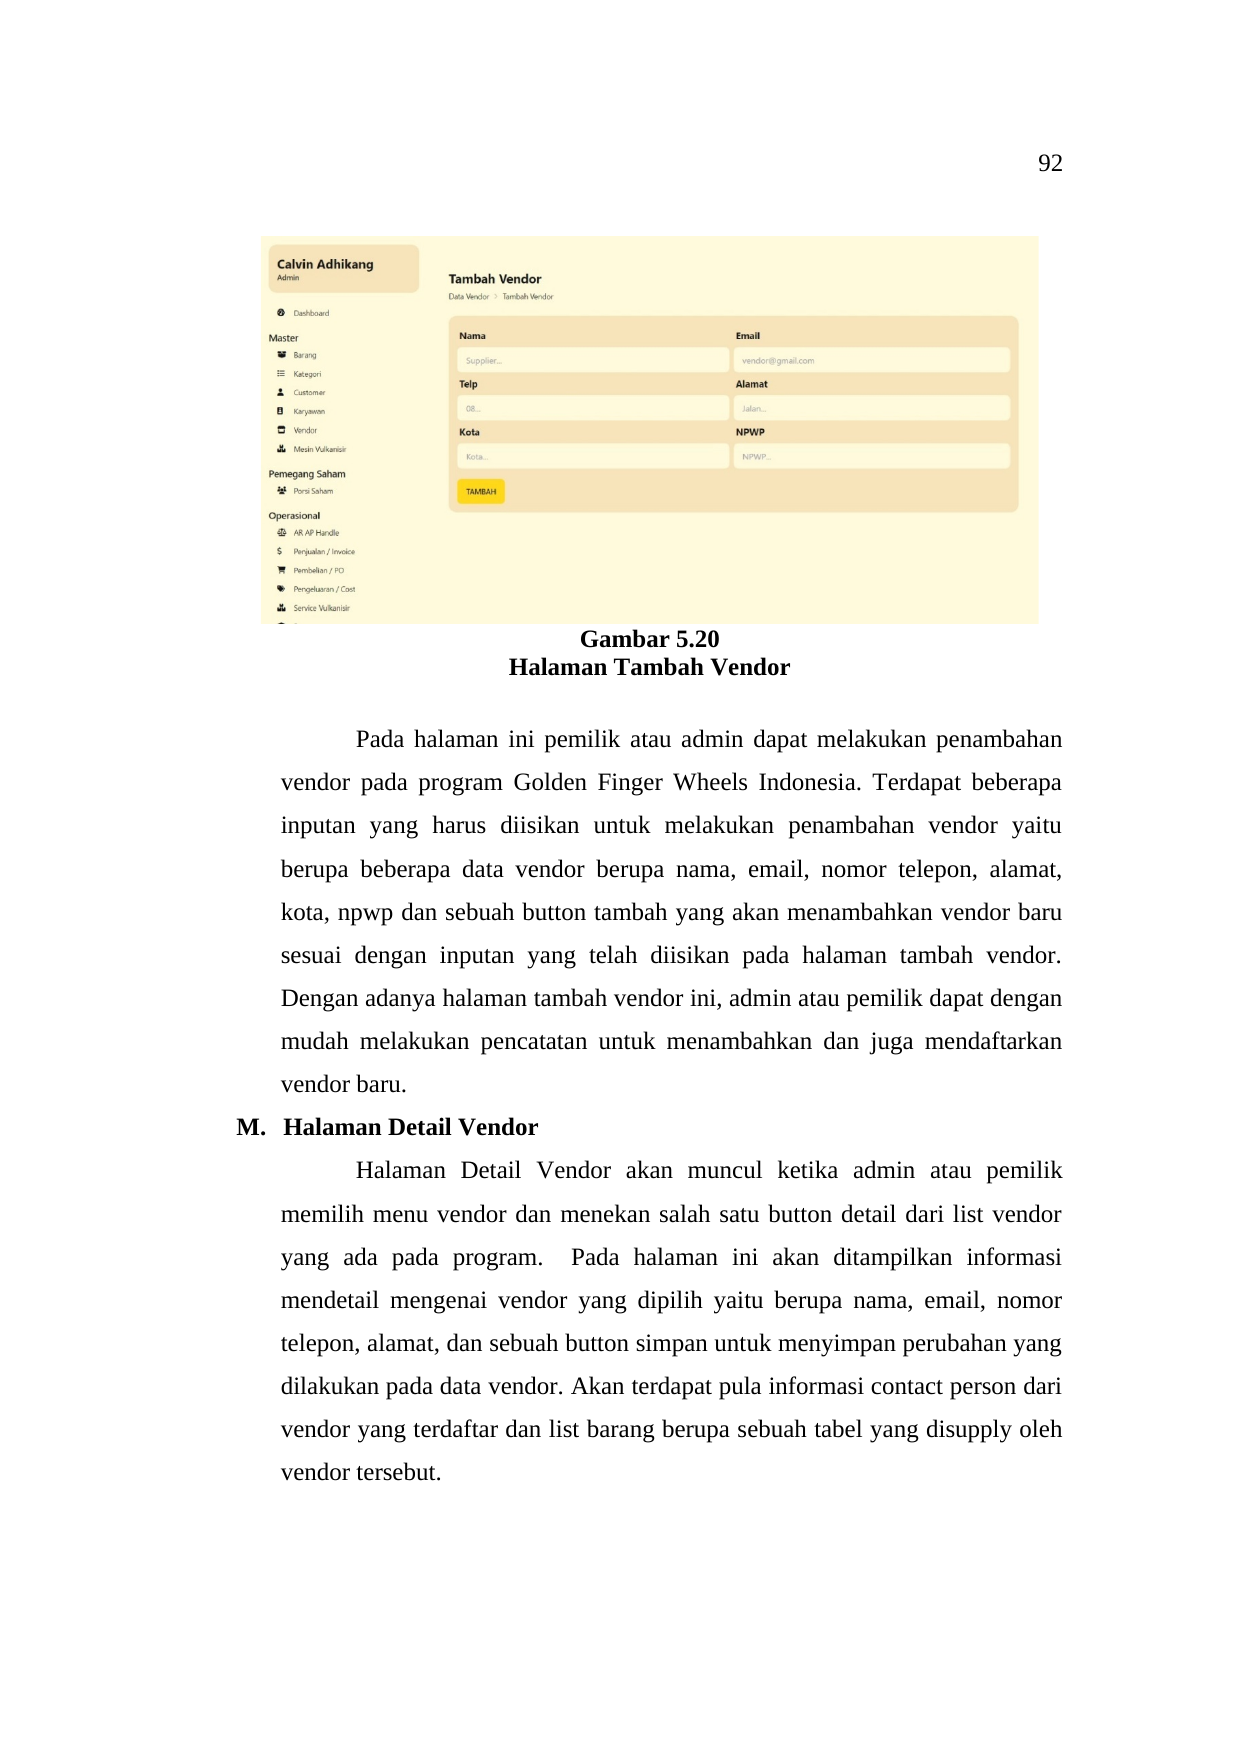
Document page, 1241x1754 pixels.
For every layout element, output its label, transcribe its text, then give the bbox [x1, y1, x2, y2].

list Halaman Detail Vendor [236, 1112, 1063, 1141]
picture [260, 236, 1039, 624]
text Gambar 5.20 [236, 624, 1063, 652]
text Halaman Detail Vendor akan muncul ketika admin atau pemilik memilih menu vendor dan menekan salah satu button detail dari list vendor yang ada pada program. Pada halaman ini akan ditampilkan informasi mendetail mengenai vendor yang dipilih yaitu berupa nama, email, nomor telepon, alamat, dan sebuah button simpan untuk menyimpan perubahan yang dilakukan pada data vendor. Akan terdapat pula informasi contact person dari vendor yang terdaftar dan list barang berupa sebuah tabel yang disupply oleh vendor tersebut. [281, 1156, 1063, 1486]
text Pada halaman ini pemilik atau admin dapat melakukan penambahan vendor pada program Golden Finger Wheels Indonesia. Terdapat beberapa inputan yang harus diisikan untuk melakukan penambahan vendor yaitu berupa beberapa data vendor berupa nama, email, nomor telepon, alamat, kota, npwp dan sebuah button tambah yang akan menambahkan vendor baru sesuai dengan inputan yang telah diisikan pada halaman tambah vendor. Dengan adanya halaman tambah vendor ini, admin atau pemilik dapat dengan mudah melakukan pencatatan untuk menambahkan dan juga mendaftarkan vendor baru. [281, 724, 1063, 1098]
text Halaman Tambah Vendor [236, 652, 1063, 681]
